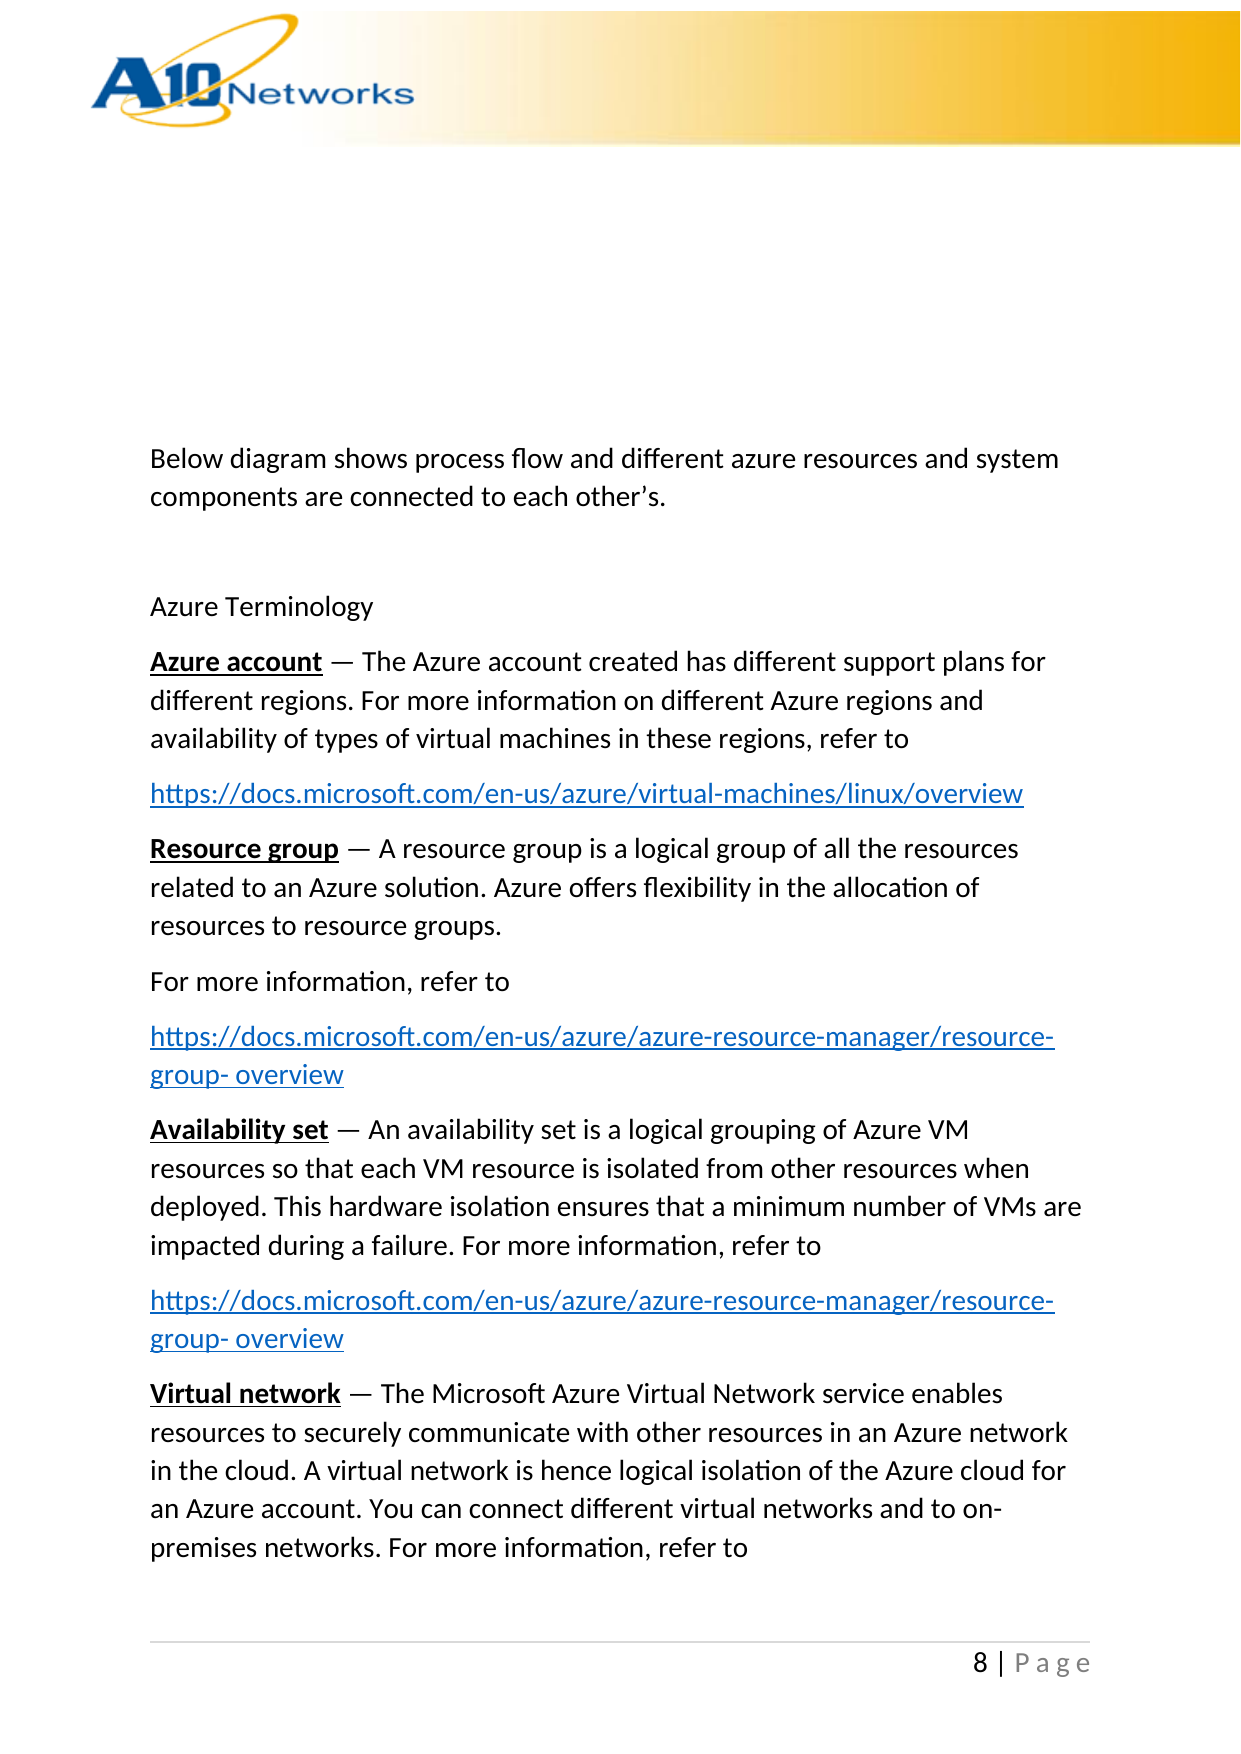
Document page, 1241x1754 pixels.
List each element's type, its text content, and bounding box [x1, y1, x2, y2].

text https://docs.microsoft.com/en-us/azure/azure-resource-manager/resource-group- overview [150, 1018, 1090, 1092]
text Azure account — The Azure account created has different support plans for different regions. For more information on different Azure regions and availability of types of virtual machines in these regions, refer to [150, 643, 1090, 756]
text Resource group — A resource group is a logical group of all the resources related to an Azure solution. Azure offers flexibility in the allocation of resources to resource groups. [150, 831, 1090, 943]
text https://docs.microsoft.com/en-us/azure/azure-resource-manager/resource-group- overview [150, 1282, 1090, 1356]
text Azure Terminology [150, 588, 1090, 624]
text Virtual network — The Microsoft Azure Virtual Network service enables resources to securely communicate with other resources in an Azure network in the cloud. A virtual network is hence logical isolation of the Azure cloud for an Azure account. You can connect different virtual networks and to on-premises networks. For more information, refer to [150, 1375, 1090, 1564]
text For more information, refer to [150, 963, 1090, 998]
text Availability set — An availability set is a logical grouping of Azure VM resources so that each VM resource is isolated from other resources when deployed. This hardware isolation ensures that a minimum number of VMs are impacted during a failure. For more information, refer to [150, 1111, 1090, 1262]
text https://docs.microsoft.com/en-us/azure/virtual-machines/linux/overview [150, 776, 1090, 811]
picture [0, 11, 1241, 147]
text Below diagram shows process flow and different azure resources and system components are connected to each other’s. [150, 440, 1090, 514]
